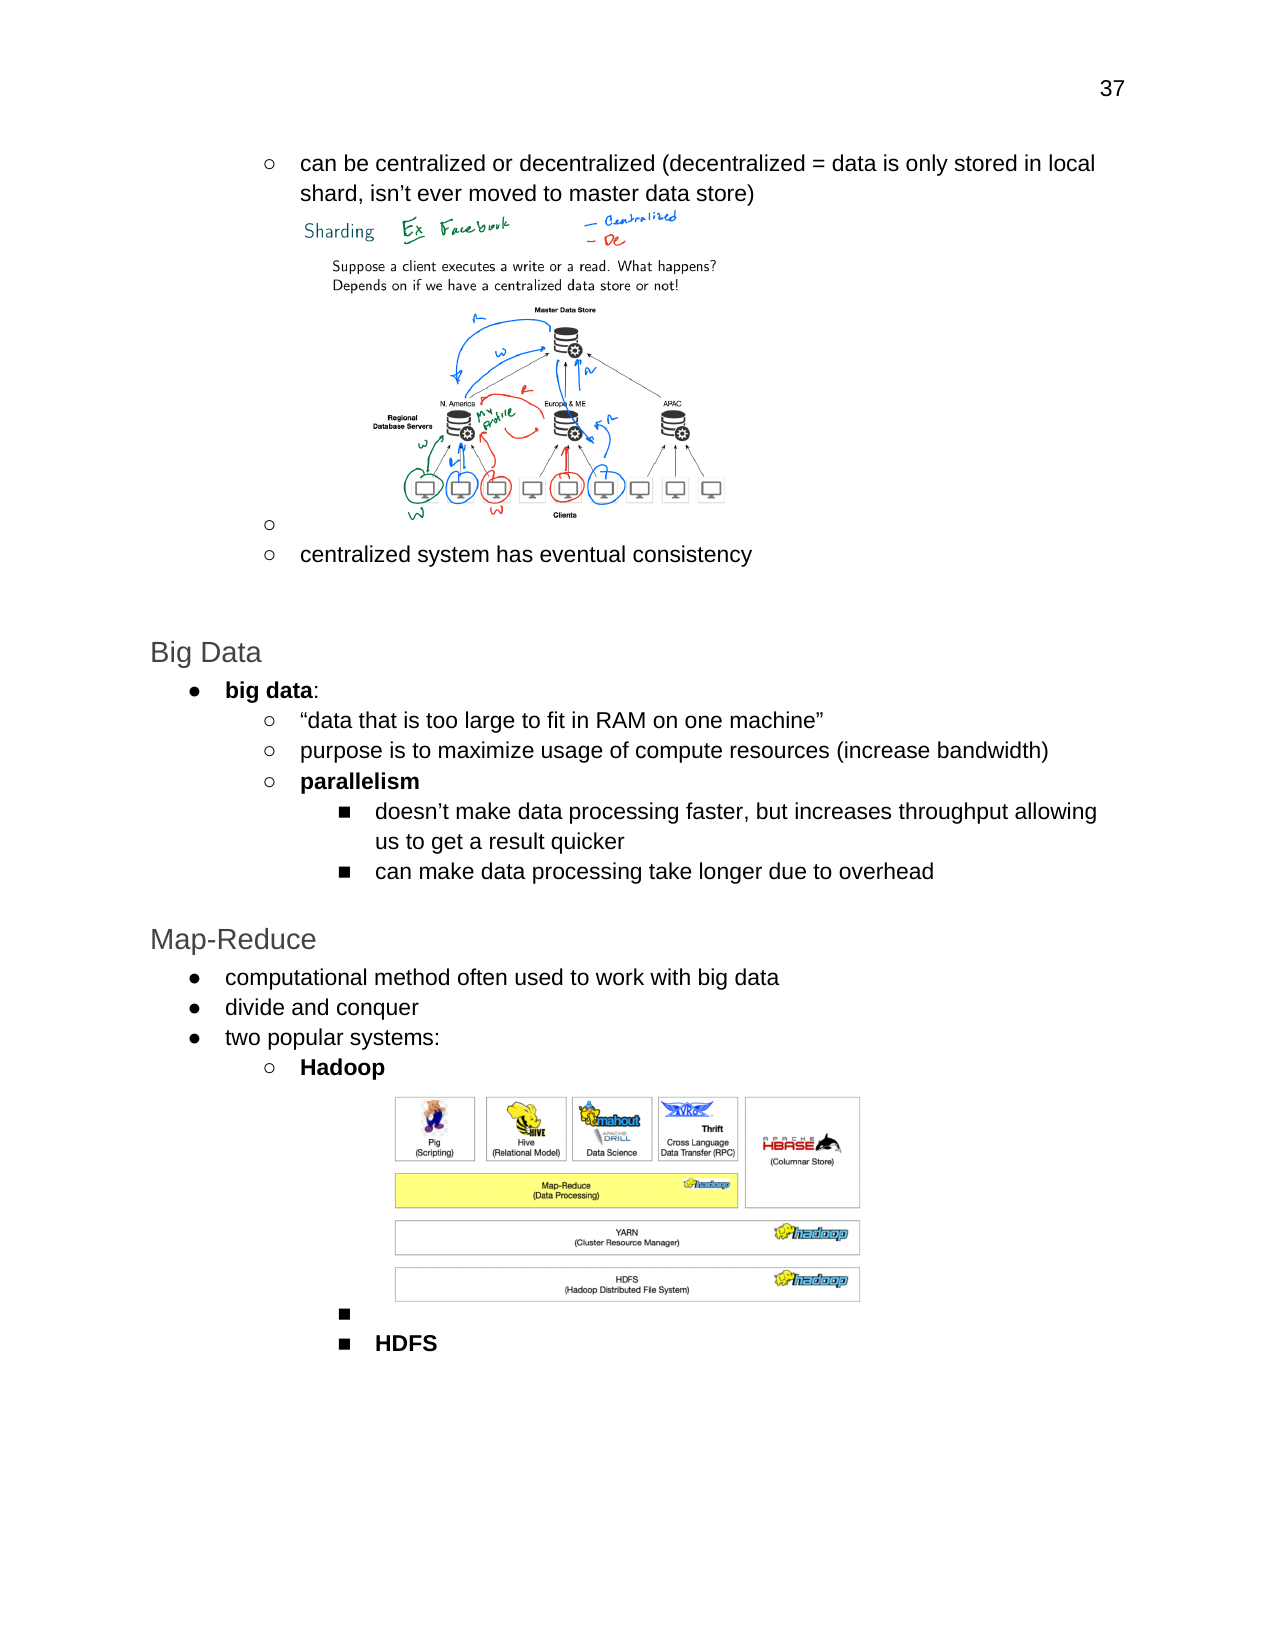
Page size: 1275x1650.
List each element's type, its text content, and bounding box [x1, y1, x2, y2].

list parallelism [262, 768, 1125, 794]
list purpose is to maximize usage of compute resources (increase bandwidth) [262, 737, 1125, 764]
list can make data processing take longer due to overhead [337, 858, 1125, 884]
list big data: [187, 677, 1125, 703]
list two popular systems: [187, 1024, 1125, 1050]
list can be centralized or decentralized (decentralized = data is only stored in local shard, isn’t ever moved to master data store) [262, 150, 1125, 207]
subtitle Map-Reduce [150, 922, 1125, 955]
list HDFS [337, 1330, 1125, 1356]
list centralized system has eventual consistency [262, 541, 1125, 568]
list “data that is too large to fit in RAM on one machine” [262, 707, 1125, 733]
list doesn’t make data processing faster, but increases throughput allowing us to get a result quicker [337, 798, 1125, 854]
list computational method often used to work with big data [187, 964, 1125, 990]
subtitle Big Data [150, 635, 1125, 669]
picture [375, 1084, 883, 1322]
list Hadoop [262, 1054, 1125, 1081]
picture [300, 210, 775, 533]
list divide and conquer [187, 994, 1125, 1020]
